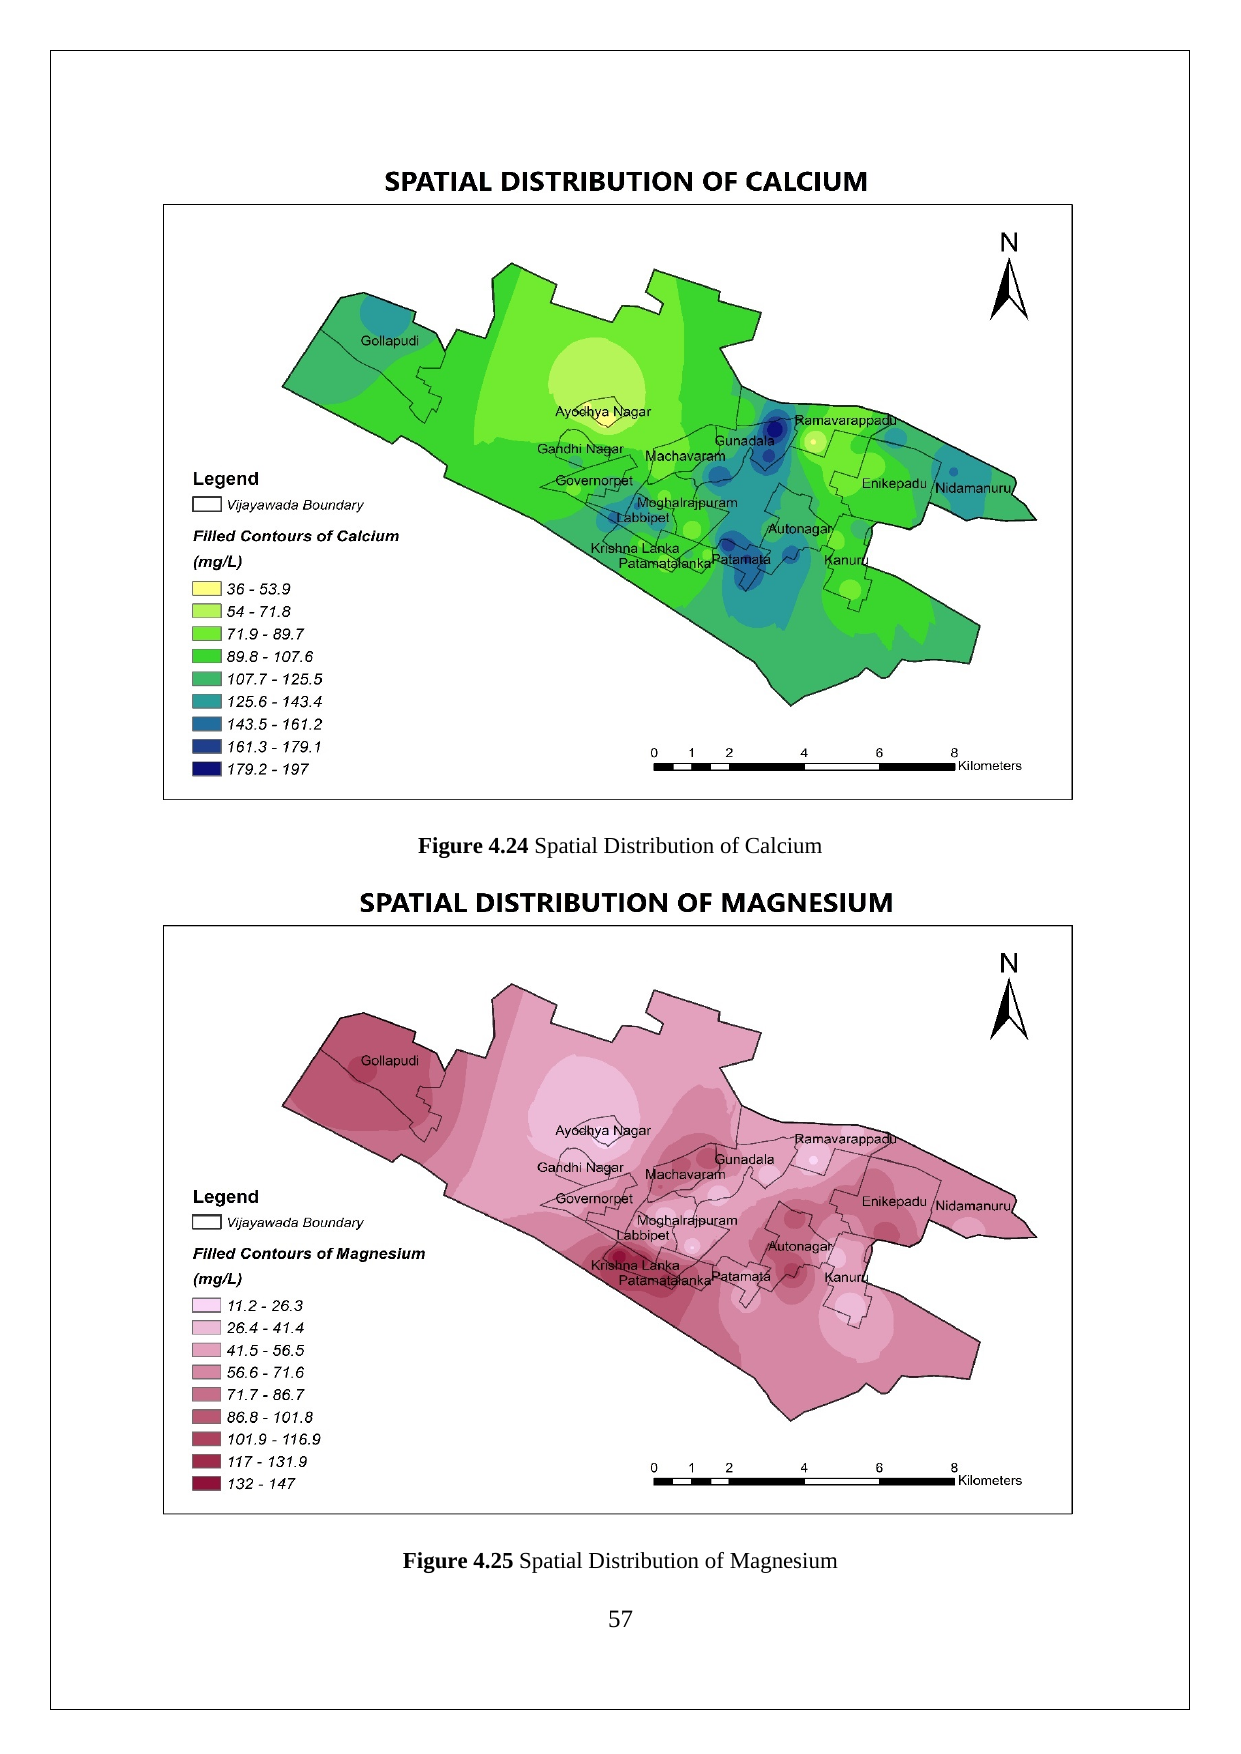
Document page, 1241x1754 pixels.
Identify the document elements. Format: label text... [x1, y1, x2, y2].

text Figure 4.24 Spatial Distribution of Calcium [133, 833, 1108, 859]
picture [133, 150, 1108, 819]
picture [133, 872, 1108, 1533]
text Figure 4.25 Spatial Distribution of Magnesium [133, 1547, 1108, 1574]
